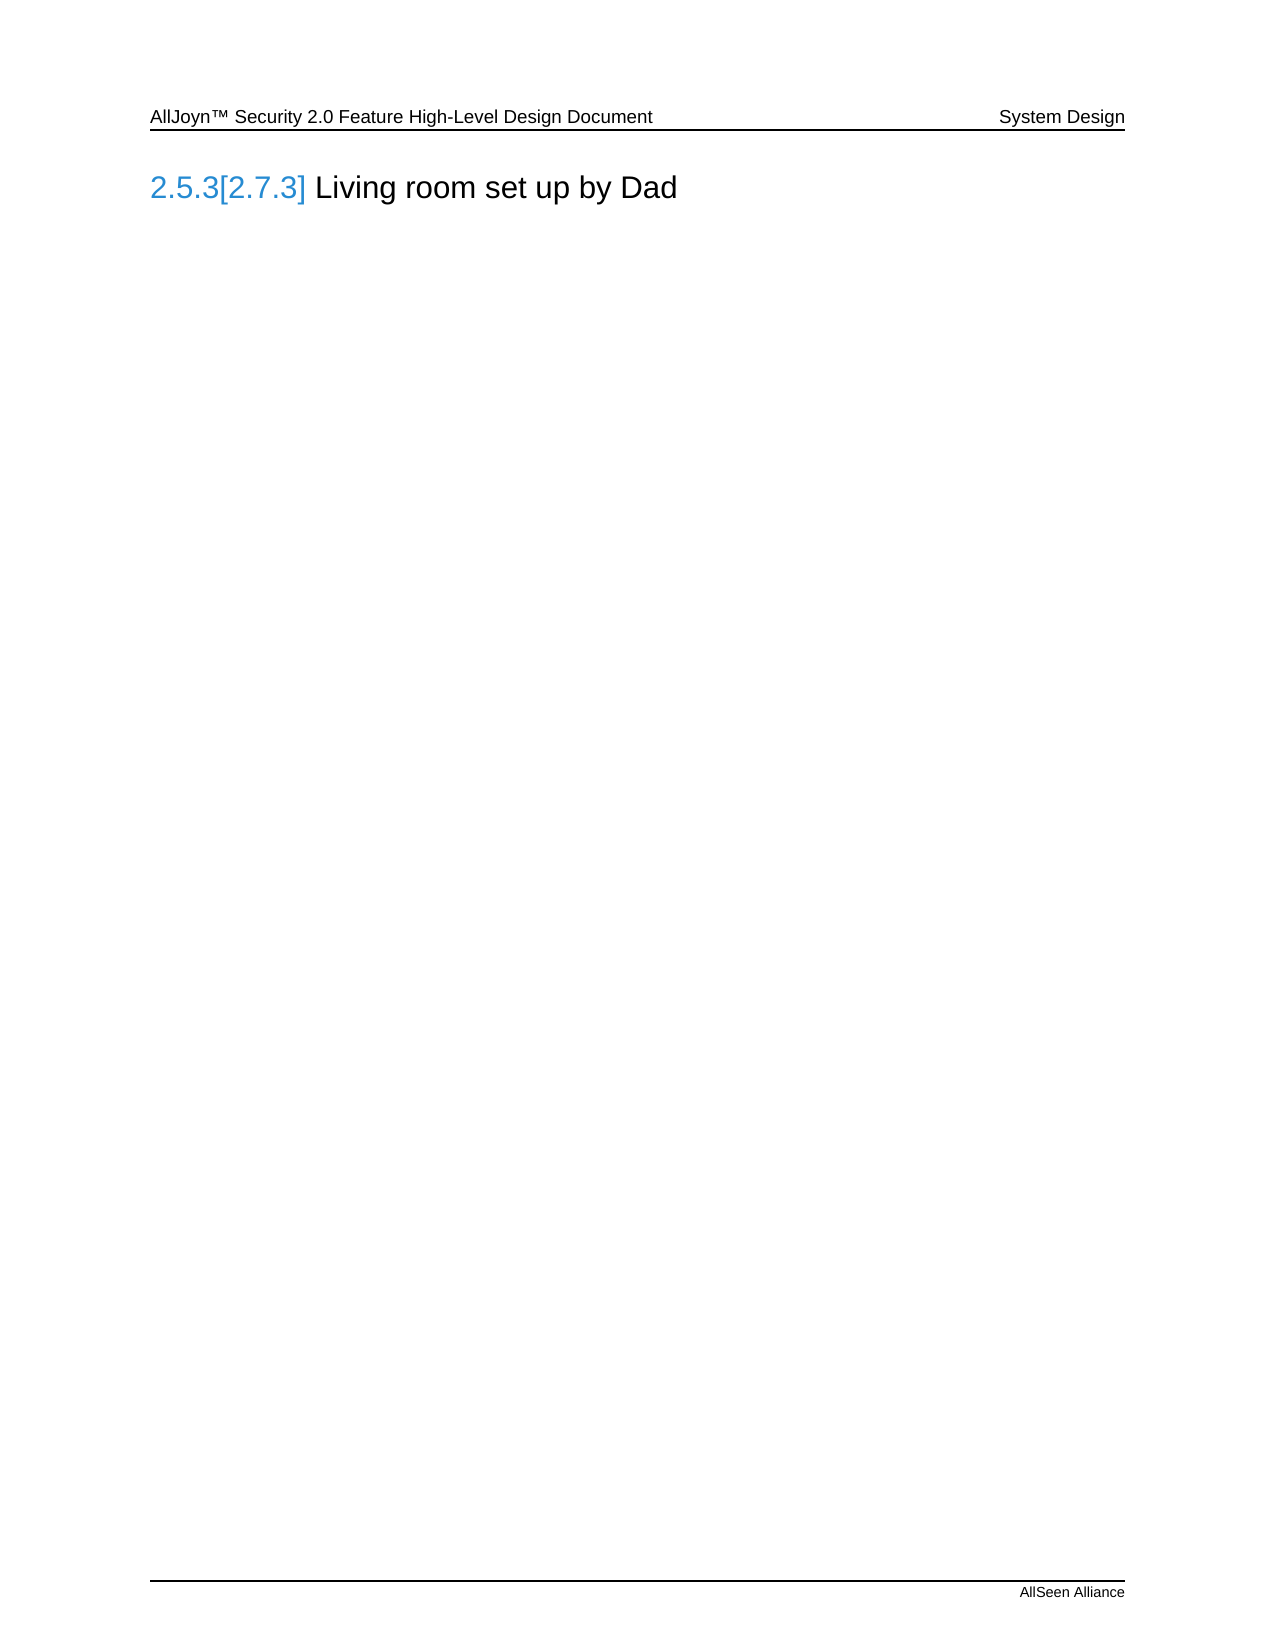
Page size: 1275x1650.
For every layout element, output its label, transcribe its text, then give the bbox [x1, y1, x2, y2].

subtitle Living room set up by Dad [150, 169, 1125, 205]
